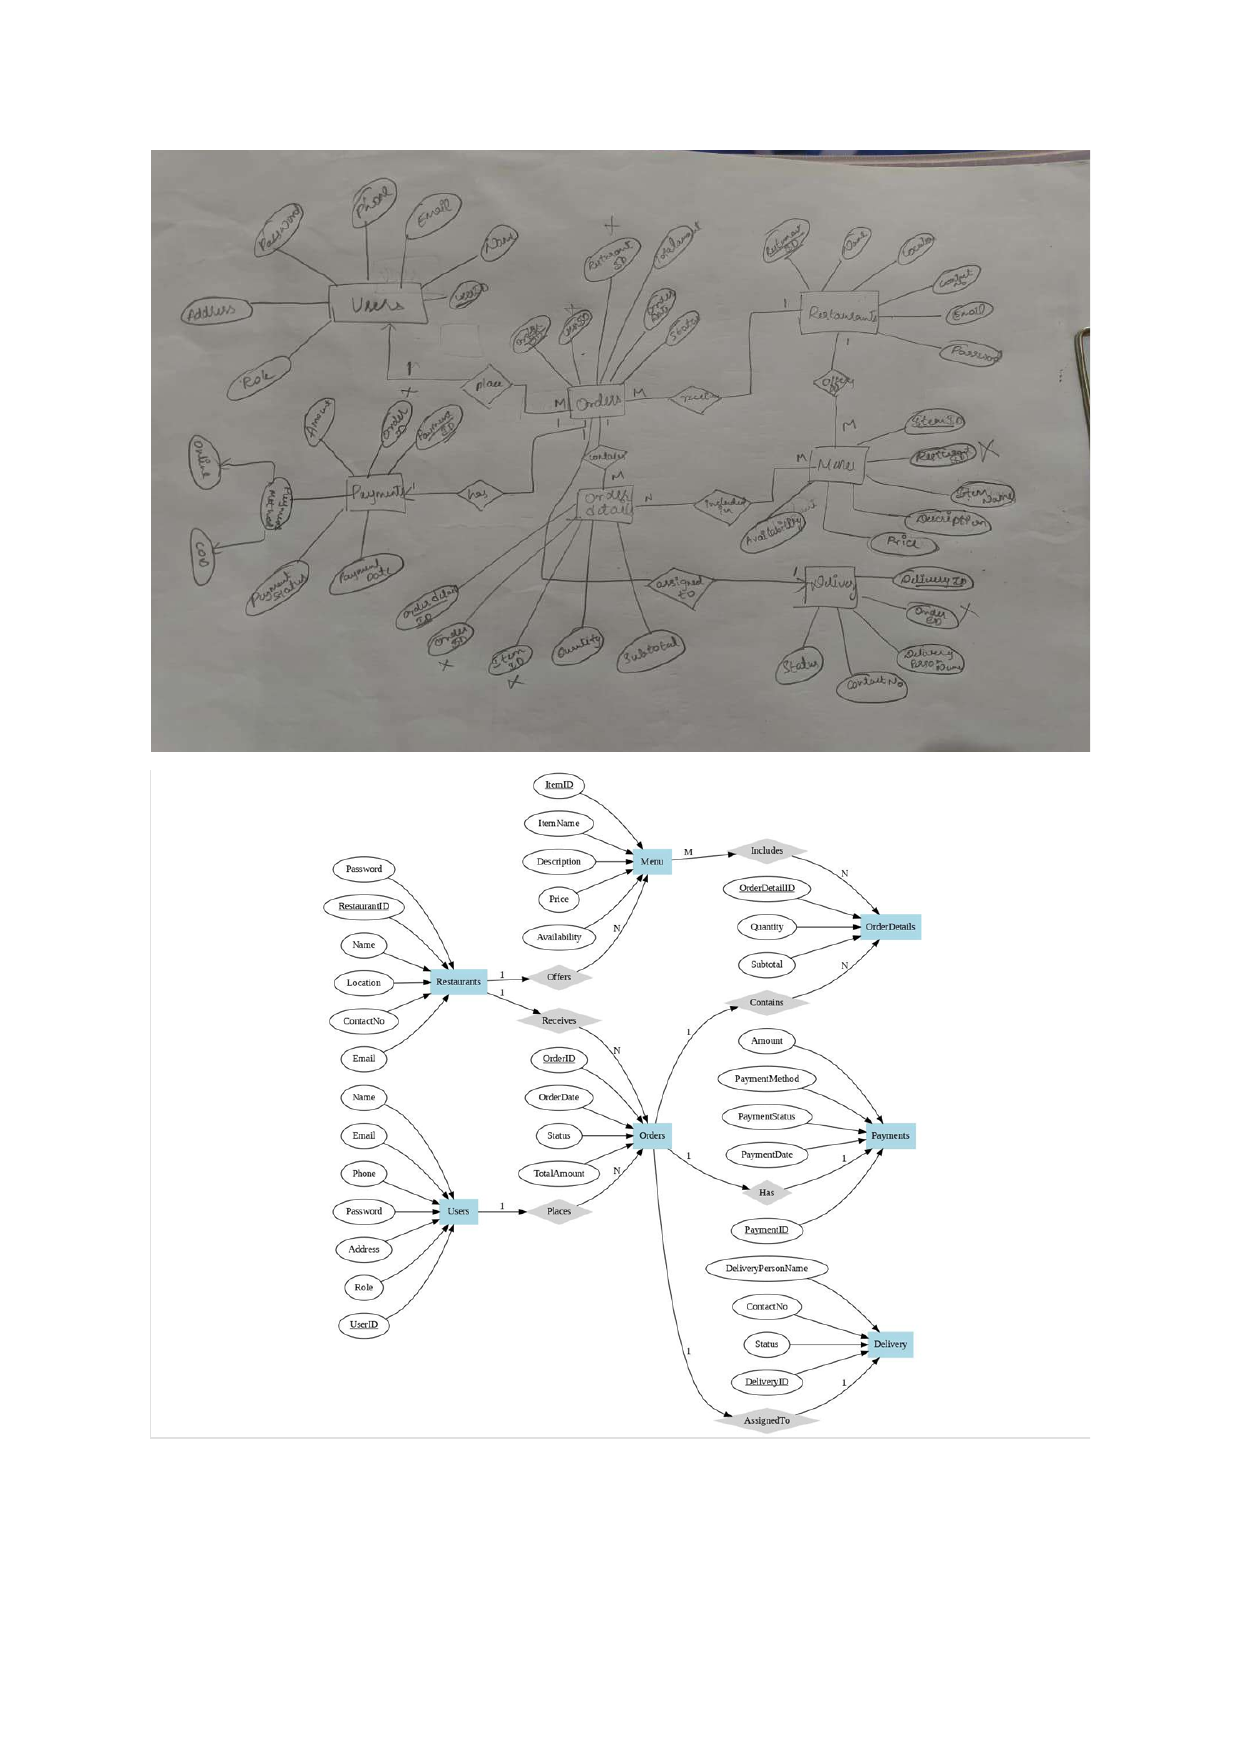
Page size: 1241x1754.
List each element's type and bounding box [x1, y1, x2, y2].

picture [150, 150, 1091, 752]
picture [150, 770, 1091, 1439]
